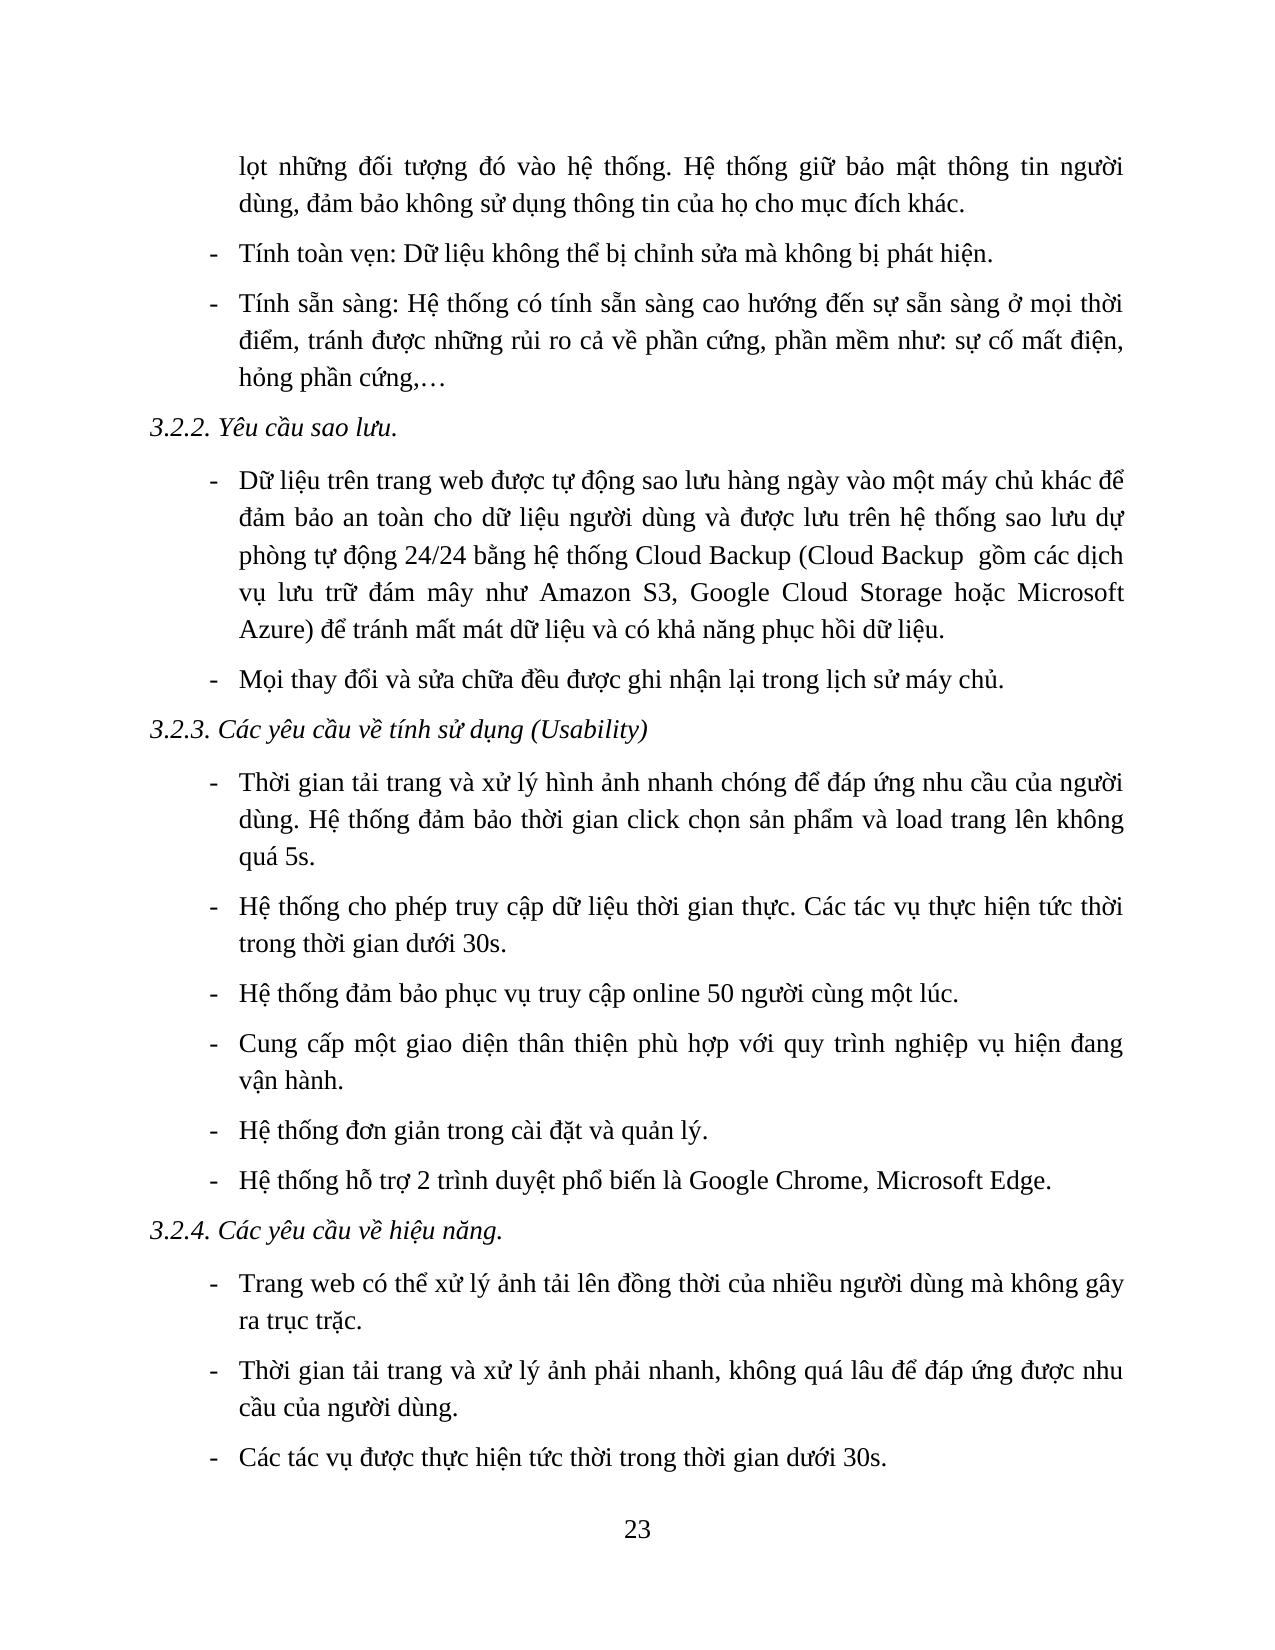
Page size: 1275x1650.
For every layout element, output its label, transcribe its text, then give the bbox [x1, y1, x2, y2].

text Dữ liệu trên trang web được tự động sao lưu hàng ngày vào một máy chủ khác để đảm bảo an toàn cho dữ liệu người dùng và được lưu trên hệ thống sao lưu dự phòng tự động 24/24 bằng hệ thống Cloud Backup (Cloud Backup gồm các dịch vụ lưu trữ đám mây như Amazon S3, Google Cloud Storage hoặc Microsoft Azure) để tránh mất mát dữ liệu và có khả năng phục hồi dữ liệu. [209, 464, 1125, 644]
text Trang web có thể xử lý ảnh tải lên đồng thời của nhiều người dùng mà không gây ra trục trặc. [209, 1267, 1125, 1335]
text Hệ thống đơn giản trong cài đặt và quản lý. [209, 1114, 1125, 1145]
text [209, 150, 1125, 218]
text Hệ thống đảm bảo phục vụ truy cập online 50 người cùng một lúc. [209, 977, 1125, 1008]
text Tính toàn vẹn: Dữ liệu không thể bị chỉnh sửa mà không bị phát hiện. [209, 237, 1125, 268]
subtitle 3.2.2. Yêu cầu sao lưu. [150, 411, 1125, 442]
subtitle 3.2.3. Các yêu cầu về tính sử dụng (Usability) [150, 713, 1125, 744]
text Thời gian tải trang và xử lý hình ảnh nhanh chóng để đáp ứng nhu cầu của người dùng. Hệ thống đảm bảo thời gian click chọn sản phẩm và load trang lên không quá 5s. [209, 766, 1125, 872]
text Hệ thống cho phép truy cập dữ liệu thời gian thực. Các tác vụ thực hiện tức thời trong thời gian dưới 30s. [209, 890, 1125, 959]
text Cung cấp một giao diện thân thiện phù hợp với quy trình nghiệp vụ hiện đang vận hành. [209, 1027, 1125, 1096]
text Các tác vụ được thực hiện tức thời trong thời gian dưới 30s. [209, 1441, 1125, 1472]
text Hệ thống hỗ trợ 2 trình duyệt phổ biến là Google Chrome, Microsoft Edge. [209, 1164, 1125, 1195]
text Mọi thay đổi và sửa chữa đều được ghi nhận lại trong lịch sử máy chủ. [209, 663, 1125, 694]
subtitle 3.2.4. Các yêu cầu về hiệu năng. [150, 1214, 1125, 1245]
text Thời gian tải trang và xử lý ảnh phải nhanh, không quá lâu để đáp ứng được nhu cầu của người dùng. [209, 1354, 1125, 1422]
text Tính sẵn sàng: Hệ thống có tính sẵn sàng cao hướng đến sự sẵn sàng ở mọi thời điểm, tránh được những rủi ro cả về phần cứng, phần mềm như: sự cố mất điện, hỏng phần cứng,… [209, 287, 1125, 393]
